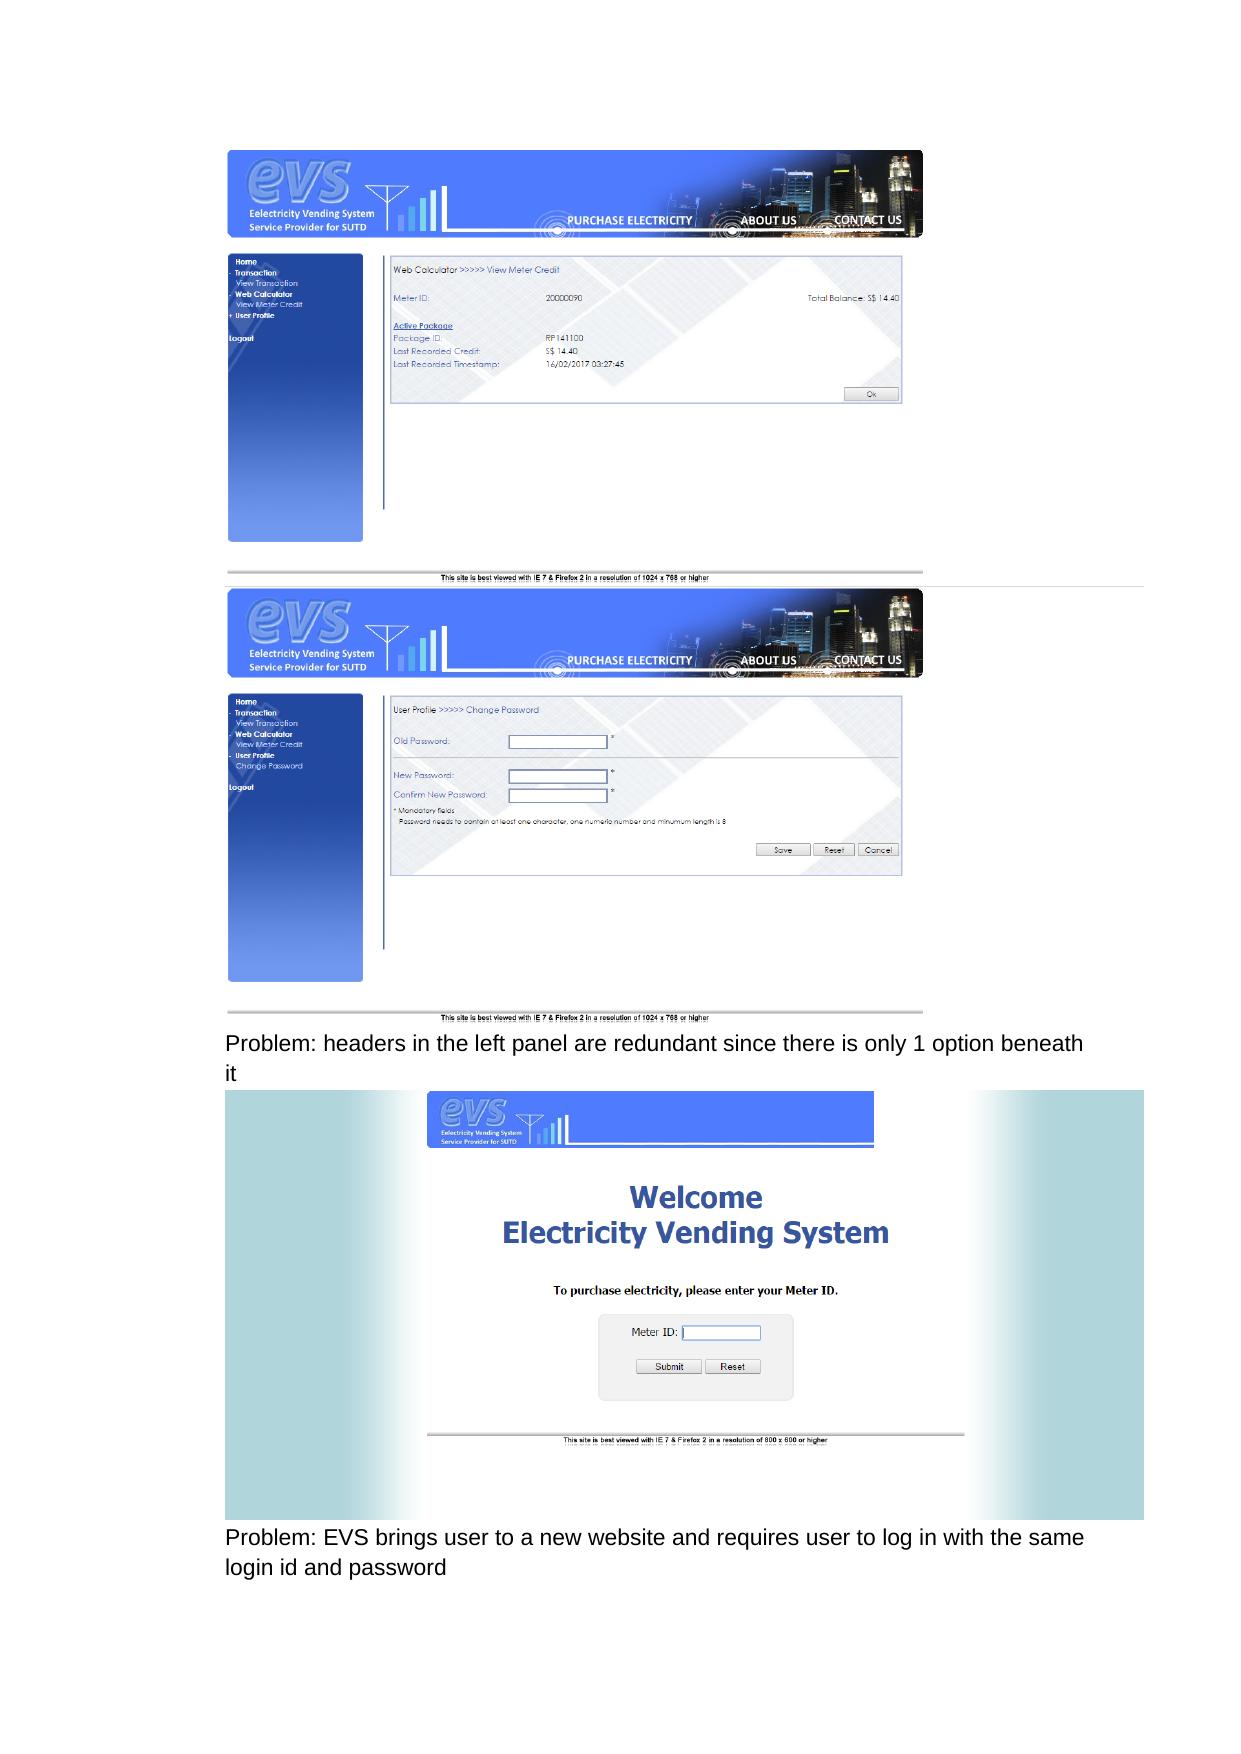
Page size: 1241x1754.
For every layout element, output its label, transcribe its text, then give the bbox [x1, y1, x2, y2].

picture [225, 586, 1144, 1026]
picture [225, 1090, 1144, 1520]
picture [225, 150, 1141, 583]
text Problem: EVS brings user to a new website and requires user to log in with the same login id and password [225, 1523, 1090, 1580]
text Problem: headers in the left panel are redundant since there is only 1 option beneath it [225, 1029, 1090, 1086]
